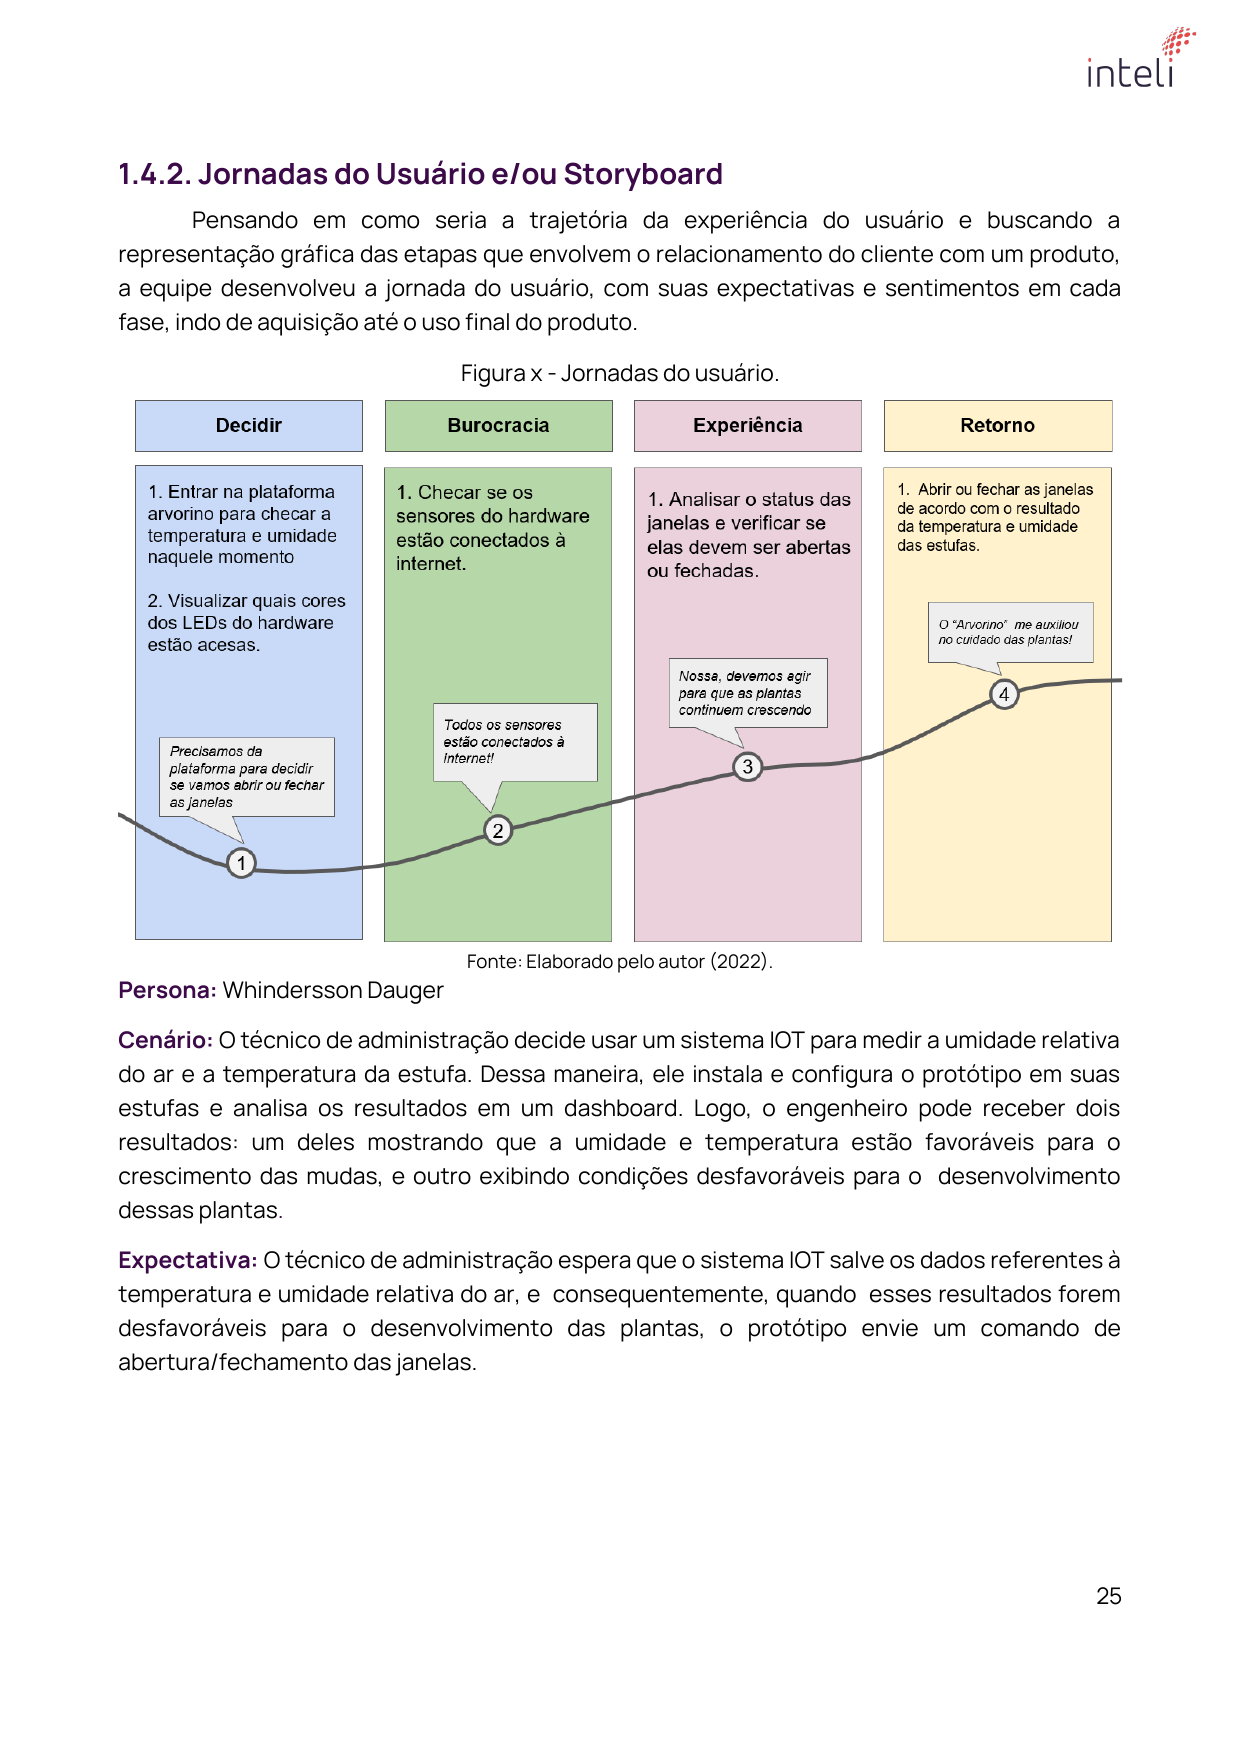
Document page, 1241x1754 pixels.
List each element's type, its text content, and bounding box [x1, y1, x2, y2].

text Pensando em como seria a trajetória da experiência do usuário e buscando a representação gráfica das etapas que envolvem o relacionamento do cliente com um produto, a equipe desenvolveu a jornada do usuário, com suas expectativas e sentimentos em cada fase, indo de aquisição até o uso final do produto. [118, 204, 1122, 337]
text Cenário: O técnico de administração decide usar um sistema IOT para medir a umidade relativa do ar e a temperatura da estufa. Dessa maneira, ele instala e configura o protótipo em suas estufas e analisa os resultados em um dashboard. Logo, o engenheiro pode receber dois resultados: um deles mostrando que a umidade e temperatura estão favoráveis para o crescimento das mudas, e outro exibindo condições desfavoráveis para o desenvolvimento dessas plantas. [118, 1024, 1122, 1225]
text Persona: Whindersson Dauger [118, 974, 1122, 1005]
picture [1088, 27, 1197, 87]
text Expectativa: O técnico de administração espera que o sistema IOT salve os dados referentes à temperatura e umidade relativa do ar, e consequentemente, quando esses resultados forem desfavoráveis para o desenvolvimento das plantas, o protótipo envie um comando de abertura/fechamento das janelas. [118, 1244, 1122, 1377]
text Fonte: Elaborado pelo autor (2022). [118, 949, 1122, 974]
subtitle 1.4.2. Jornadas do Usuário e/ou Storyboard [118, 153, 1122, 193]
picture [118, 387, 1123, 949]
text Figura x - Jornadas do usuário. [118, 357, 1122, 387]
